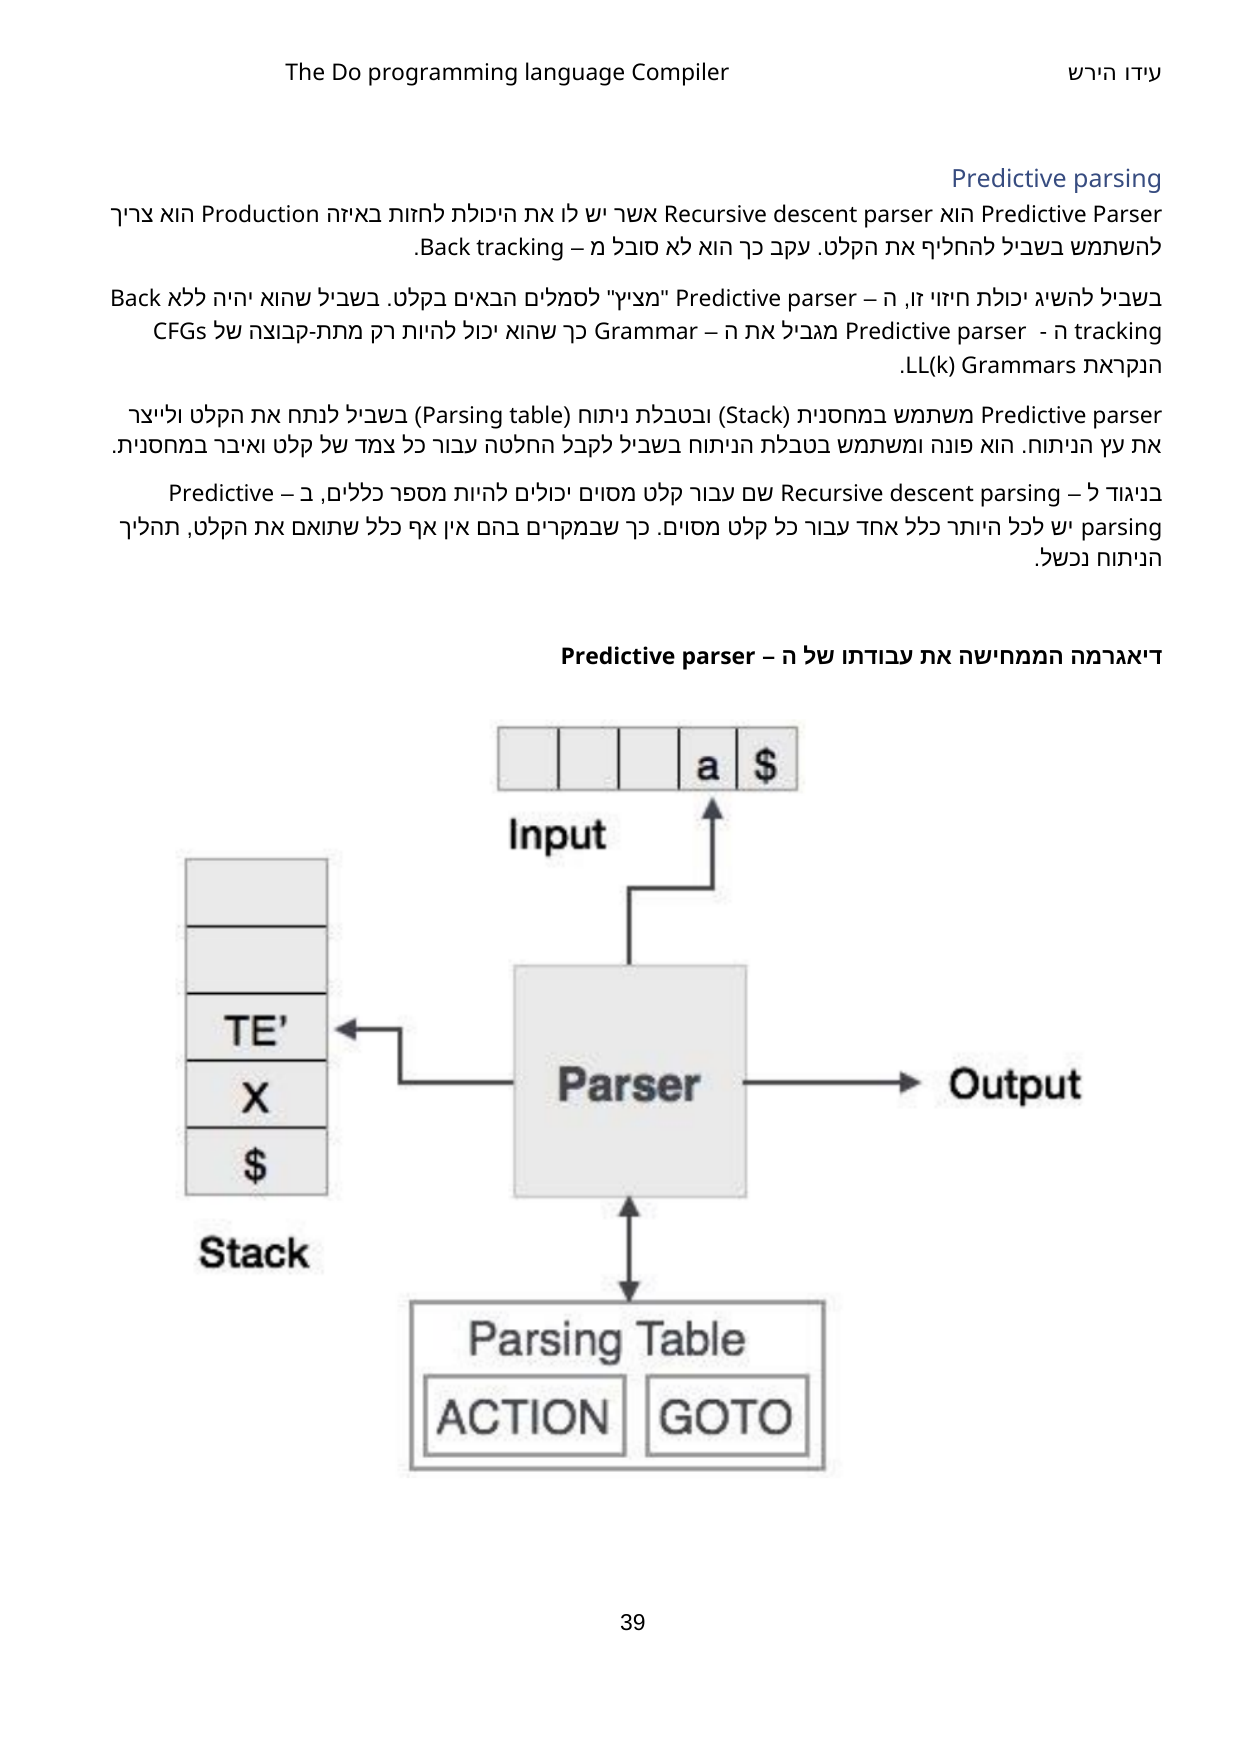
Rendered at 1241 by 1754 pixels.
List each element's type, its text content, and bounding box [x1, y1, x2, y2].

text Predictive Parser הוא Recursive descent parser אשר יש לו את היכולת לחזות באיזה Production הוא צריך להשתמש בשביל להחליף את הקלט. עקב כך הוא לא סובל מ – Back tracking. [103, 198, 1162, 262]
text בניגוד ל – Recursive descent parsing שם עבור קלט מסוים יכולים להיות מספר כללים, ב – Predictive parsing יש לכל היותר כלל אחד עבור כל קלט מסוים. כך שבמקרים בהם אין אף כלל שתואם את הקלט, תהליך הניתוח נכשל. [103, 477, 1162, 571]
picture [96, 684, 1156, 1492]
text בשביל להשיג יכולת חיזוי זו, ה – Predictive parser "מציץ" לסמלים הבאים בקלט. בשביל שהוא יהיה ללא Back tracking ה - Predictive parser מגביל את ה – Grammar כך שהוא יכול להיות רק מתת-קבוצה של CFGs הנקראת LL(k) Grammars. [103, 281, 1162, 380]
text דיאגרמה הממחישה את עבודתו של ה – Predictive parser [103, 640, 1162, 671]
text Predictive parser משתמש במחסנית (Stack) ובטבלת ניתוח (Parsing table) בשביל לנתח את הקלט ולייצר את עץ הניתוח. הוא פונה ומשתמש בטבלת הניתוח בשביל לקבל החלטה עבור כל צמד של קלט ואיבר במחסנית. [103, 399, 1162, 459]
subtitle Predictive parsing [103, 161, 1162, 195]
